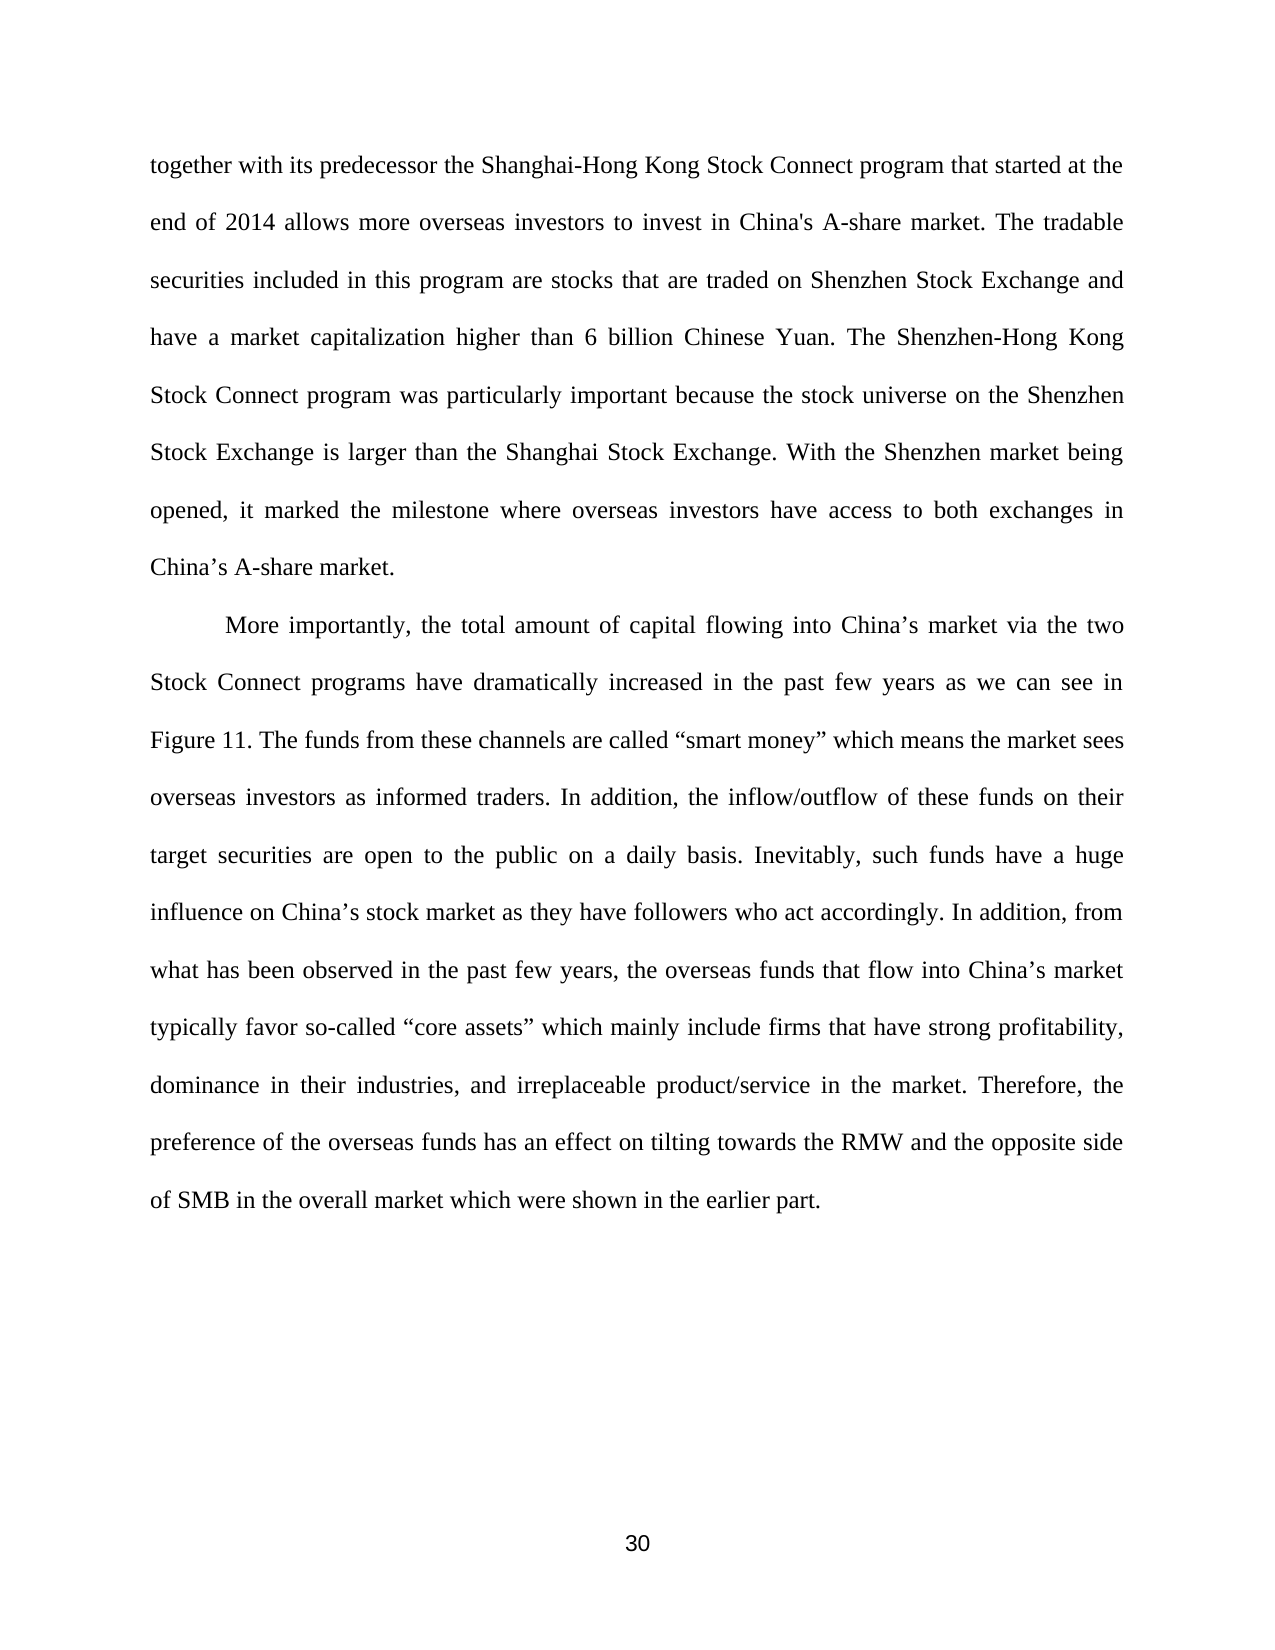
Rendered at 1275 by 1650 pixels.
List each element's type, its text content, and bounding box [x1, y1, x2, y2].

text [150, 150, 1125, 581]
text More importantly, the total amount of capital flowing into China’s market via the two Stock Connect programs have dramatically increased in the past few years as we can see in Figure 11. The funds from these channels are called “smart money” which means the market sees overseas investors as informed traders. In addition, the inflow/outflow of these funds on their target securities are open to the public on a daily basis. Inevitably, such funds have a huge influence on China’s stock market as they have followers who act accordingly. In addition, from what has been observed in the past few years, the overseas funds that flow into China’s market typically favor so-called “core assets” which mainly include firms that have strong profitability, dominance in their industries, and irreplaceable product/service in the market. Therefore, the preference of the overseas funds has an effect on tilting towards the RMW and the opposite side of SMB in the overall market which were shown in the earlier part. [150, 610, 1125, 1214]
